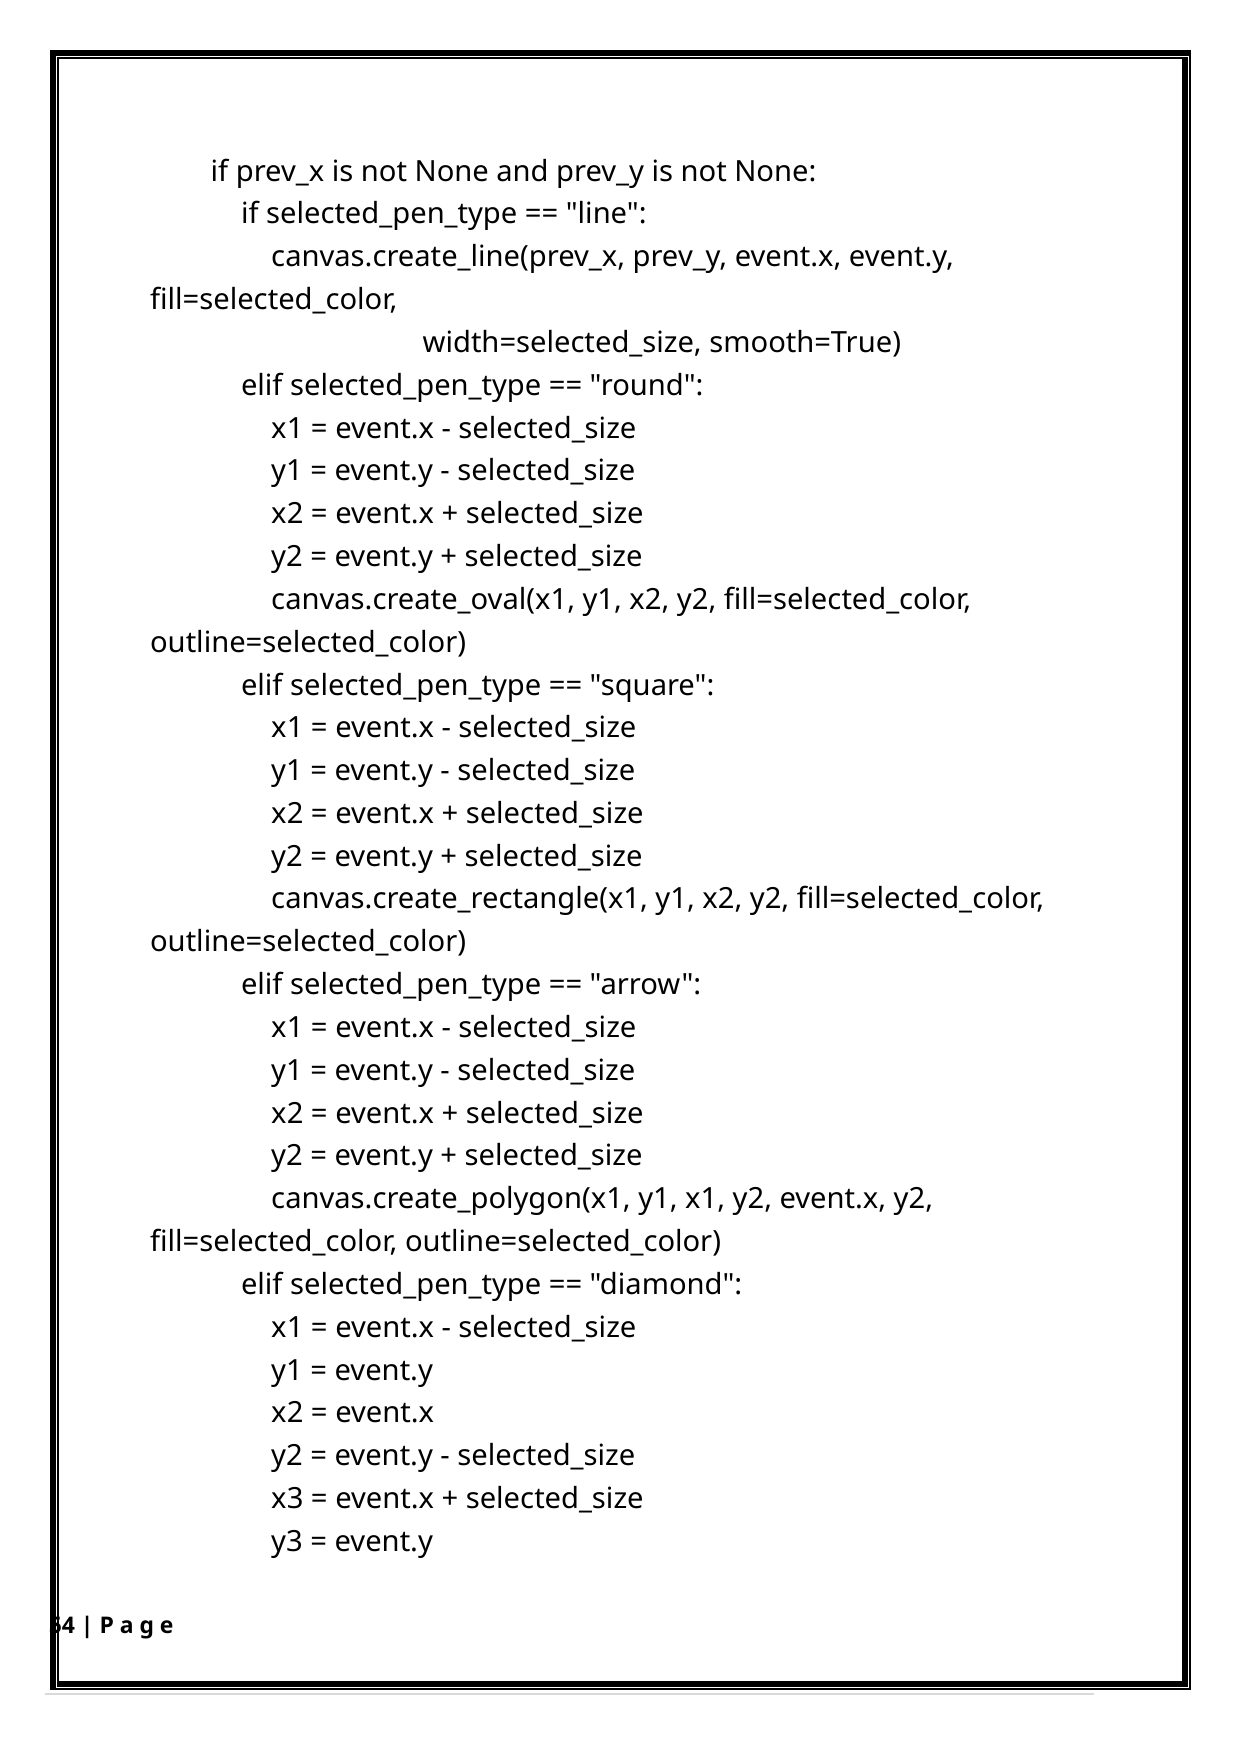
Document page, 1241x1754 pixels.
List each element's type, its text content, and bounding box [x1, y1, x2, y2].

text elif selected_pen_type == "round": [150, 364, 1089, 404]
text elif selected_pen_type == "arrow": [150, 963, 1089, 1003]
text canvas.create_polygon(x1, y1, x1, y2, event.x, y2, fill=selected_color, outline=selected_color) [150, 1177, 1089, 1260]
text if prev_x is not None and prev_y is not None: [150, 150, 1089, 190]
text x2 = event.x + selected_size [150, 792, 1089, 832]
text x2 = event.x + selected_size [150, 1092, 1089, 1132]
text y2 = event.y + selected_size [150, 535, 1089, 575]
text y1 = event.y [150, 1349, 1089, 1388]
text x2 = event.x + selected_size [150, 492, 1089, 532]
text x1 = event.x - selected_size [150, 1006, 1089, 1046]
text x3 = event.x + selected_size [150, 1477, 1089, 1517]
text y2 = event.y - selected_size [150, 1434, 1089, 1474]
text y1 = event.y - selected_size [150, 450, 1089, 489]
text x1 = event.x - selected_size [150, 407, 1089, 447]
text canvas.create_line(prev_x, prev_y, event.x, event.y, fill=selected_color, [150, 236, 1089, 318]
text y1 = event.y - selected_size [150, 1049, 1089, 1089]
text x2 = event.x [150, 1392, 1089, 1431]
text y2 = event.y + selected_size [150, 835, 1089, 875]
text width=selected_size, smooth=True) [150, 321, 1089, 361]
text elif selected_pen_type == "square": [150, 664, 1089, 703]
text elif selected_pen_type == "diamond": [150, 1263, 1089, 1303]
text x1 = event.x - selected_size [150, 1306, 1089, 1346]
text x1 = event.x - selected_size [150, 707, 1089, 746]
text y3 = event.y [150, 1520, 1089, 1560]
text if selected_pen_type == "line": [150, 193, 1089, 232]
text canvas.create_oval(x1, y1, x2, y2, fill=selected_color, outline=selected_color) [150, 578, 1089, 661]
text canvas.create_rectangle(x1, y1, x2, y2, fill=selected_color, outline=selected_color) [150, 878, 1089, 960]
text y1 = event.y - selected_size [150, 749, 1089, 789]
text y2 = event.y + selected_size [150, 1135, 1089, 1174]
